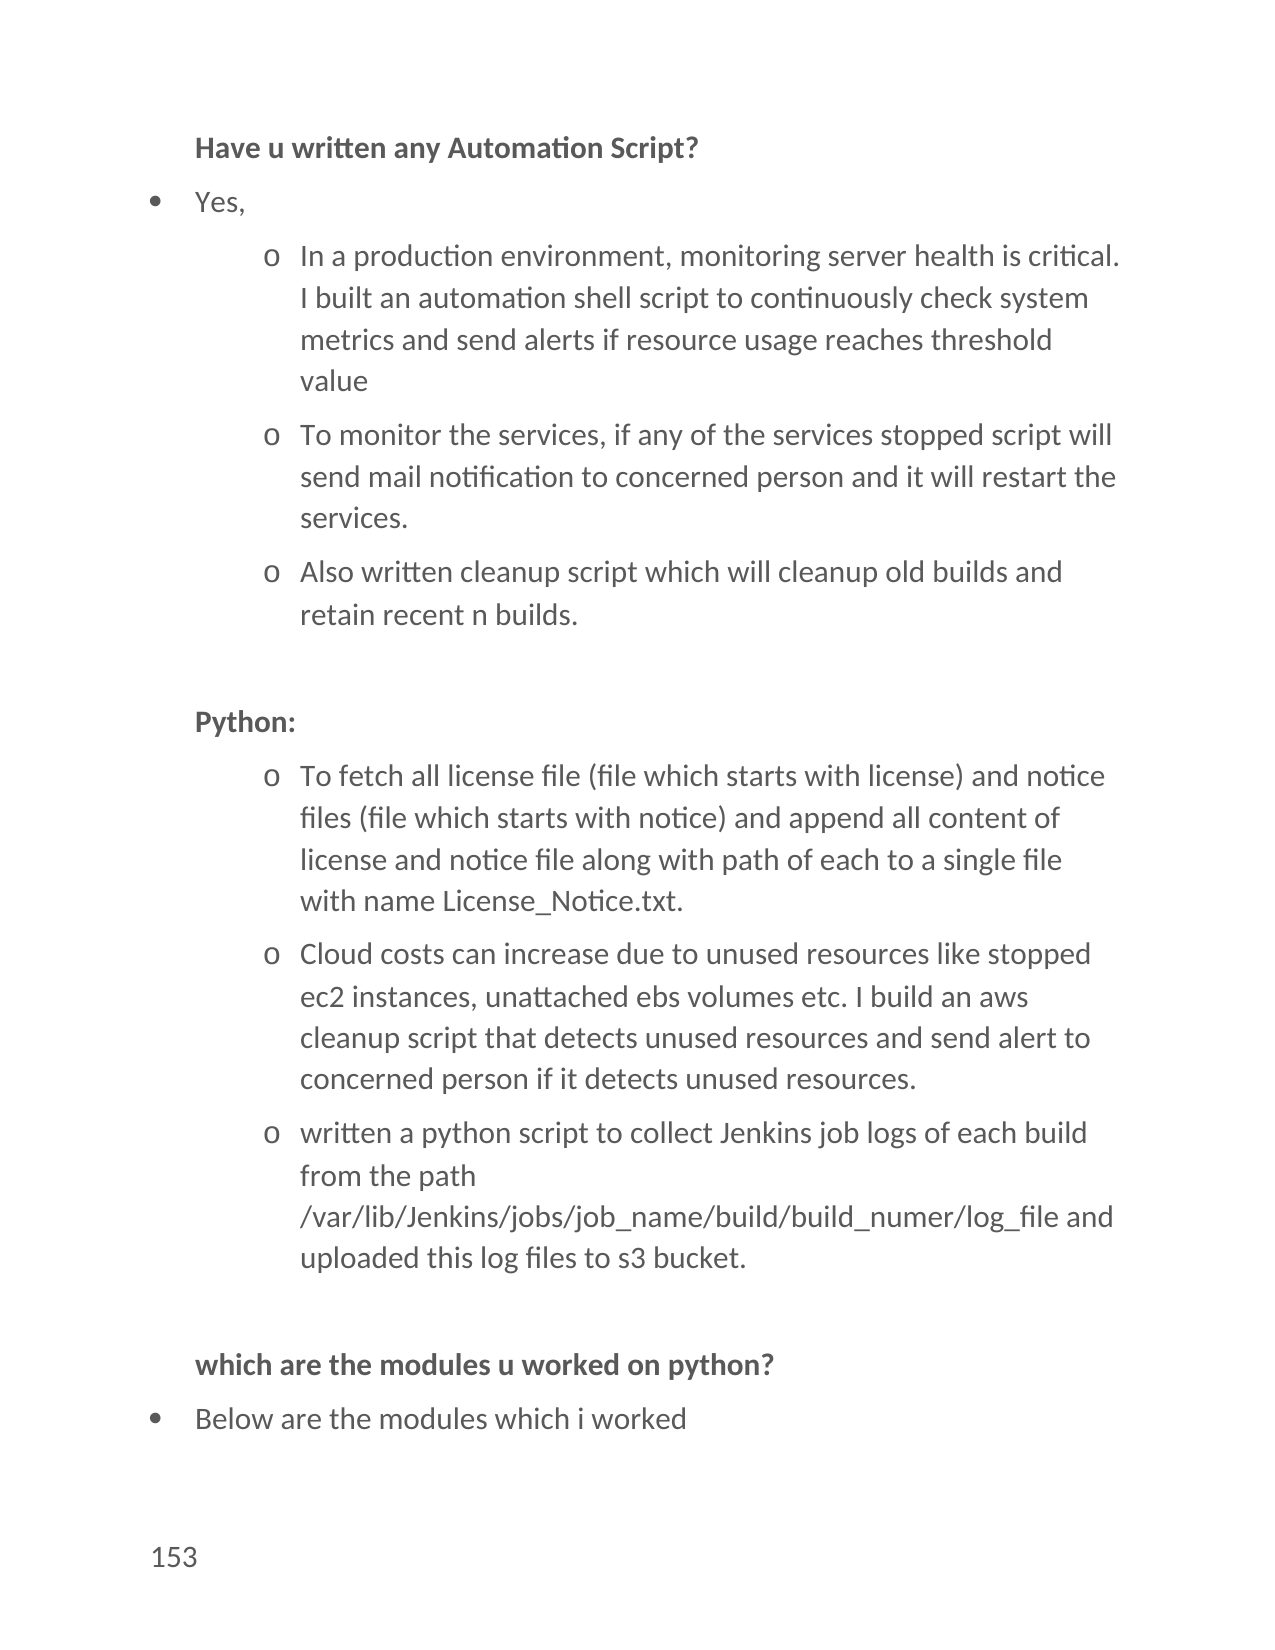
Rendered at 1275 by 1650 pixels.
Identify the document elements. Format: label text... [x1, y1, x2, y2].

list To fetch all license file (file which starts with license) and notice files (file which starts with notice) and append all content of license and notice file along with path of each to a single file with name License_Notice.txt. [262, 756, 1125, 919]
list To monitor the services, if any of the services stopped script will send mail notification to concerned person and it will restart the services. [262, 414, 1125, 537]
list Cloud costs can increase due to unused resources like stopped ec2 instances, unattached ebs volumes etc. I build an aws cleanup script that detects unused resources and send alert to concerned person if it detects unused resources. [262, 934, 1125, 1097]
list Below are the modules which i worked [150, 1399, 1125, 1437]
list Yes, [150, 182, 1125, 220]
list In a production environment, monitoring server health is critical. I built an automation shell script to continuously check system metrics and send alerts if resource usage reaches threshold value [262, 236, 1125, 399]
list which are the modules u worked on python? [195, 1345, 1125, 1383]
list Have u written any Automation Script? [195, 129, 1125, 167]
list Python: [195, 702, 1125, 740]
list Also written cleanup script which will cleanup old builds and retain recent n builds. [262, 552, 1125, 633]
list written a python script to collect Jenkins job logs of each build from the path /var/lib/Jenkins/jobs/job_name/build/build_numer/log_file and uploaded this log files to s3 bucket. [262, 1113, 1125, 1276]
